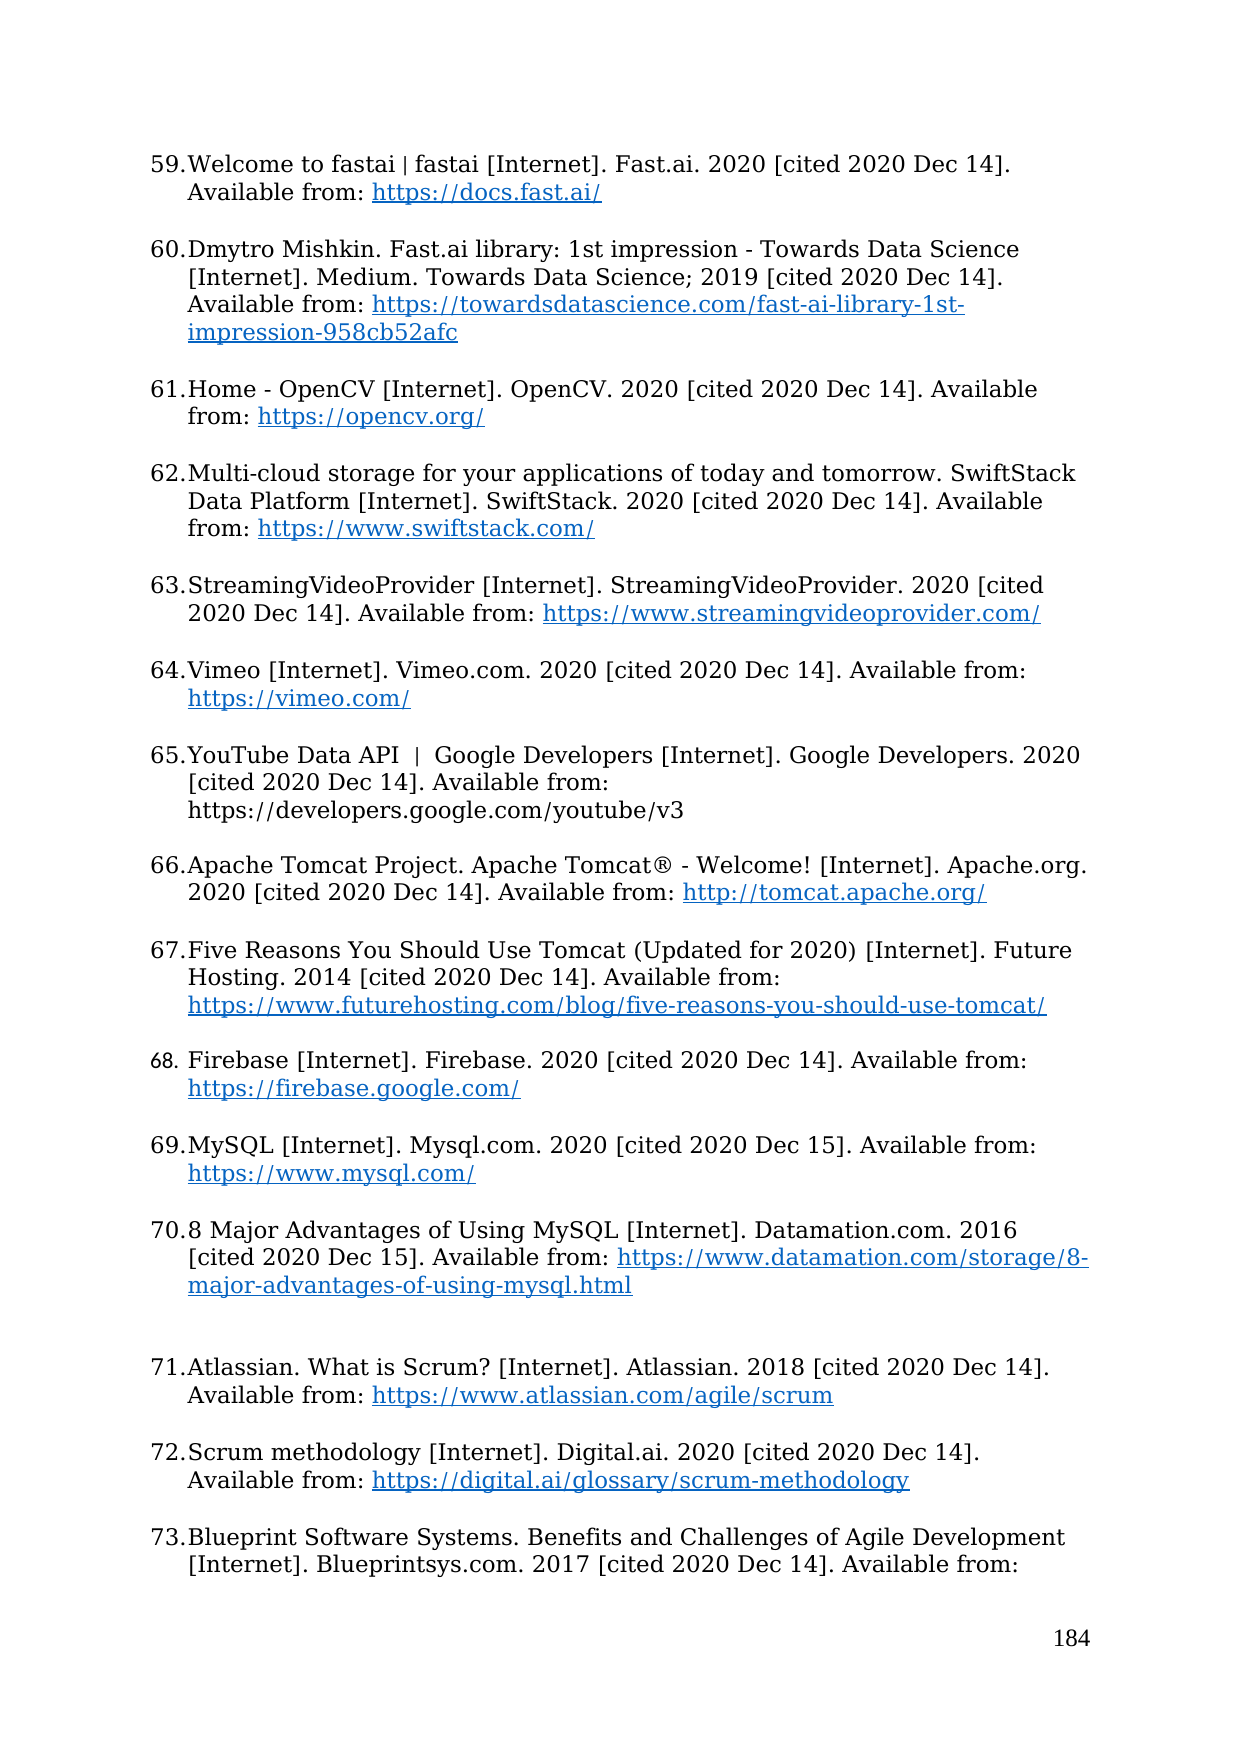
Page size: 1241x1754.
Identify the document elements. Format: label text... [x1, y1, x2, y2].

list Welcome to fastai | fastai [Internet]. Fast.ai. 2020 [cited 2020 Dec 14]. Available from: https://docs.fast.ai/ [150, 150, 1090, 205]
list YouTube Data API | Google Developers [Internet]. Google Developers. 2020 [cited 2020 Dec 14]. Available from: https://developers.google.com/youtube/v3 [150, 741, 1090, 823]
list Firebase [Internet]. Firebase. 2020 [cited 2020 Dec 14]. Available from: https://firebase.google.com/ [150, 1045, 1090, 1101]
list Multi-cloud storage for your applications of today and tomorrow. SwiftStack Data Platform [Internet]. SwiftStack. 2020 [cited 2020 Dec 14]. Available from: https://www.swiftstack.com/ [150, 459, 1090, 542]
list Dmytro Mishkin. Fast.ai library: 1st impression - Towards Data Science [Internet]. Medium. Towards Data Science; 2019 [cited 2020 Dec 14]. Available from: https://towardsdatascience.com/fast-ai-library-1st-impression-958cb52afc [150, 235, 1090, 345]
list Vimeo [Internet]. Vimeo.com. 2020 [cited 2020 Dec 14]. Available from: https://vimeo.com/ [150, 656, 1090, 711]
list 8 Major Advantages of Using MySQL [Internet]. Datamation.com. 2016 [cited 2020 Dec 15]. Available from: https://www.datamation.com/storage/8-major-advantages-of-using-mysql.html [150, 1216, 1090, 1298]
list Apache Tomcat Project. Apache Tomcat® - Welcome! [Internet]. Apache.org. 2020 [cited 2020 Dec 14]. Available from: http://tomcat.apache.org/ [150, 851, 1090, 906]
list Scrum methodology [Internet]. Digital.ai. 2020 [cited 2020 Dec 14]. Available from: https://digital.ai/glossary/scrum-methodology [150, 1438, 1090, 1493]
list Atlassian. What is Scrum? [Internet]. Atlassian. 2018 [cited 2020 Dec 14]. Available from: https://www.atlassian.com/agile/scrum [150, 1353, 1090, 1408]
list MySQL [Internet]. Mysql.com. 2020 [cited 2020 Dec 15]. Available from: https://www.mysql.com/ [150, 1131, 1090, 1186]
list Home - OpenCV [Internet]. OpenCV. 2020 [cited 2020 Dec 14]. Available from: https://opencv.org/ [150, 374, 1090, 429]
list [150, 1522, 1090, 1577]
list StreamingVideoProvider [Internet]. StreamingVideoProvider. 2020 [cited 2020 Dec 14]. Available from: https://www.streamingvideoprovider.com/ [150, 571, 1090, 626]
list Five Reasons You Should Use Tomcat (Updated for 2020) [Internet]. Future Hosting. 2014 [cited 2020 Dec 14]. Available from: https://www.futurehosting.com/blog/five-reasons-you-should-use-tomcat/ [150, 935, 1090, 1018]
